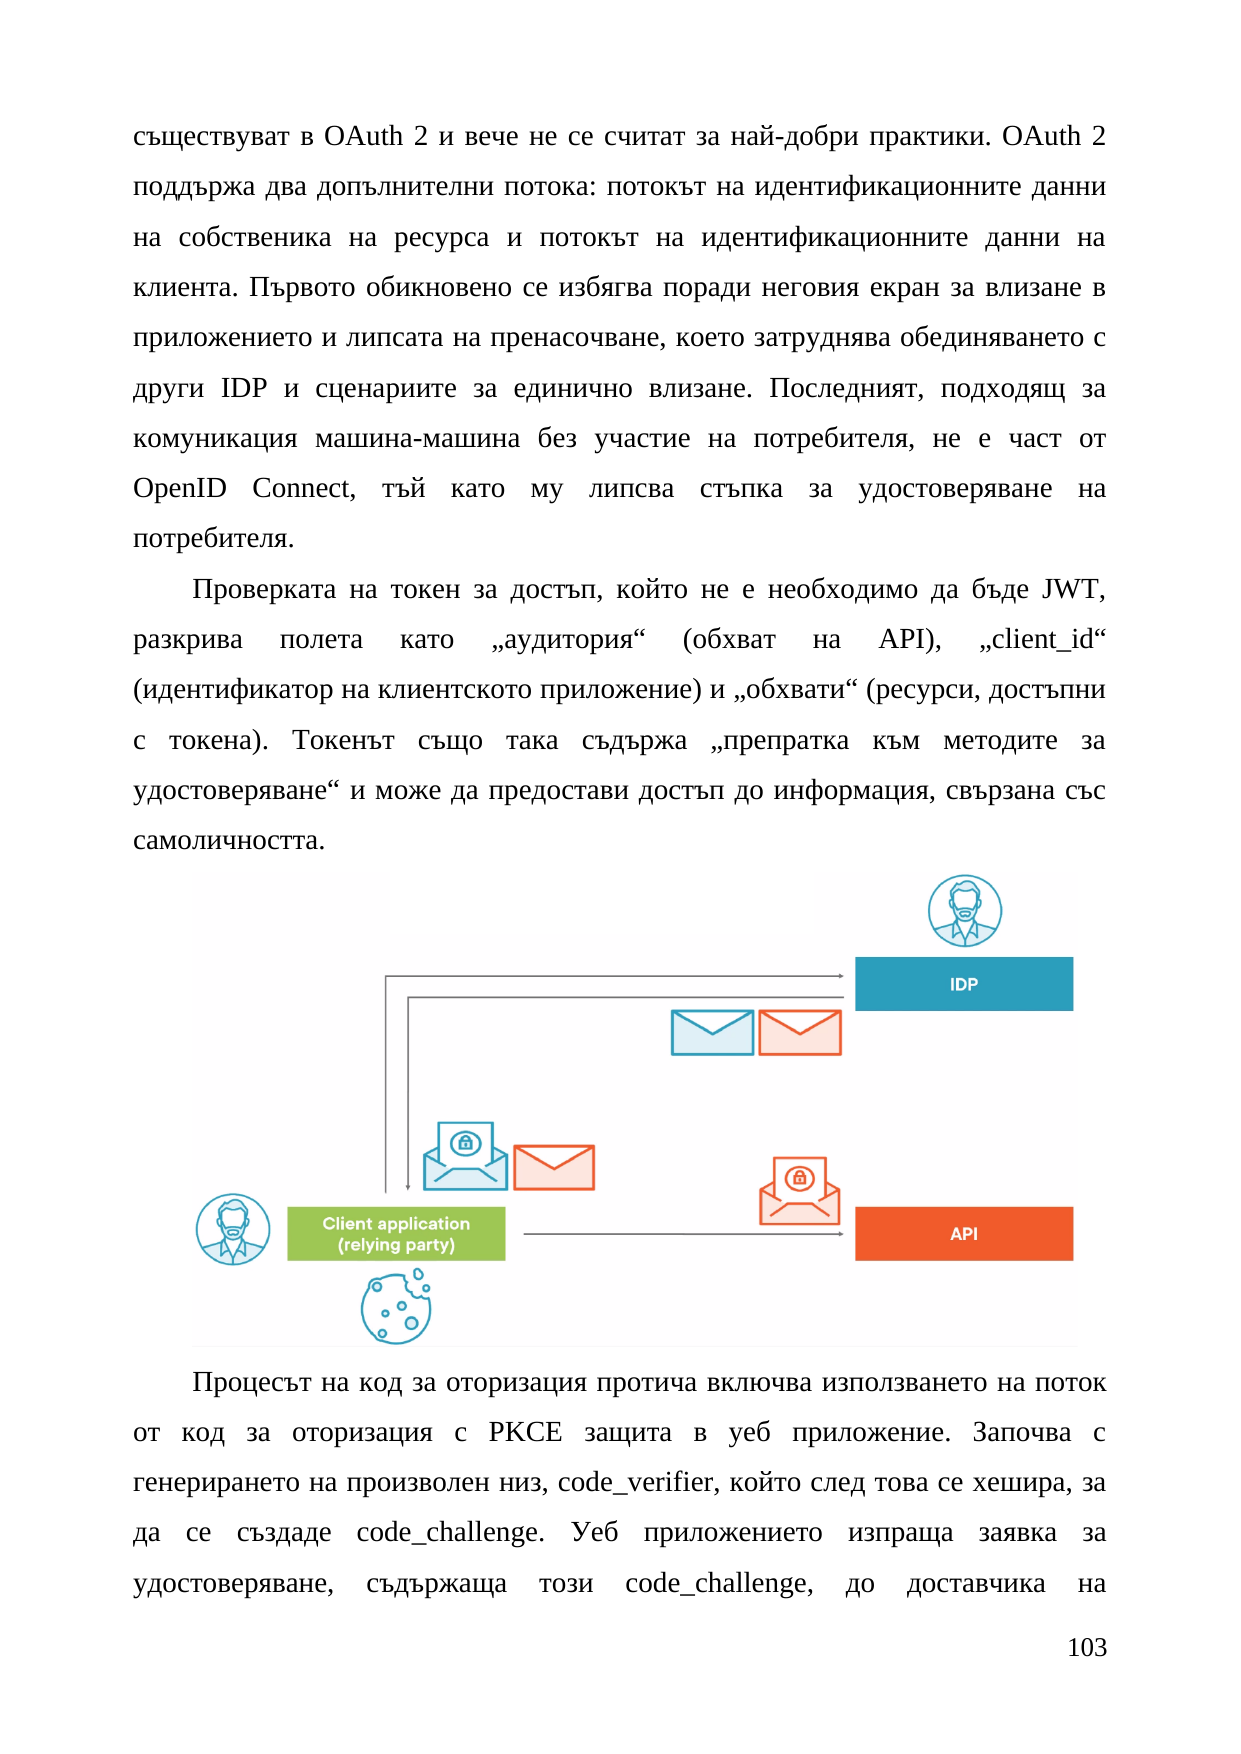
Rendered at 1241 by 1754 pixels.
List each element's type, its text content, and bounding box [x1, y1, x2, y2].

text Проверката на токен за достъп, който не е необходимо да бъде JWT, разкрива полета като „аудитория“ (обхват на API), „client_id“ (идентификатор на клиентското приложение) и „обхвати“ (ресурси, достъпни с токена). Токенът също така съдържа „препратка към методите за удостоверяване“ и може да предостави достъп до информация, свързана със самоличността. [133, 571, 1107, 856]
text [133, 118, 1107, 554]
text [133, 1364, 1107, 1598]
picture [192, 872, 1078, 1347]
